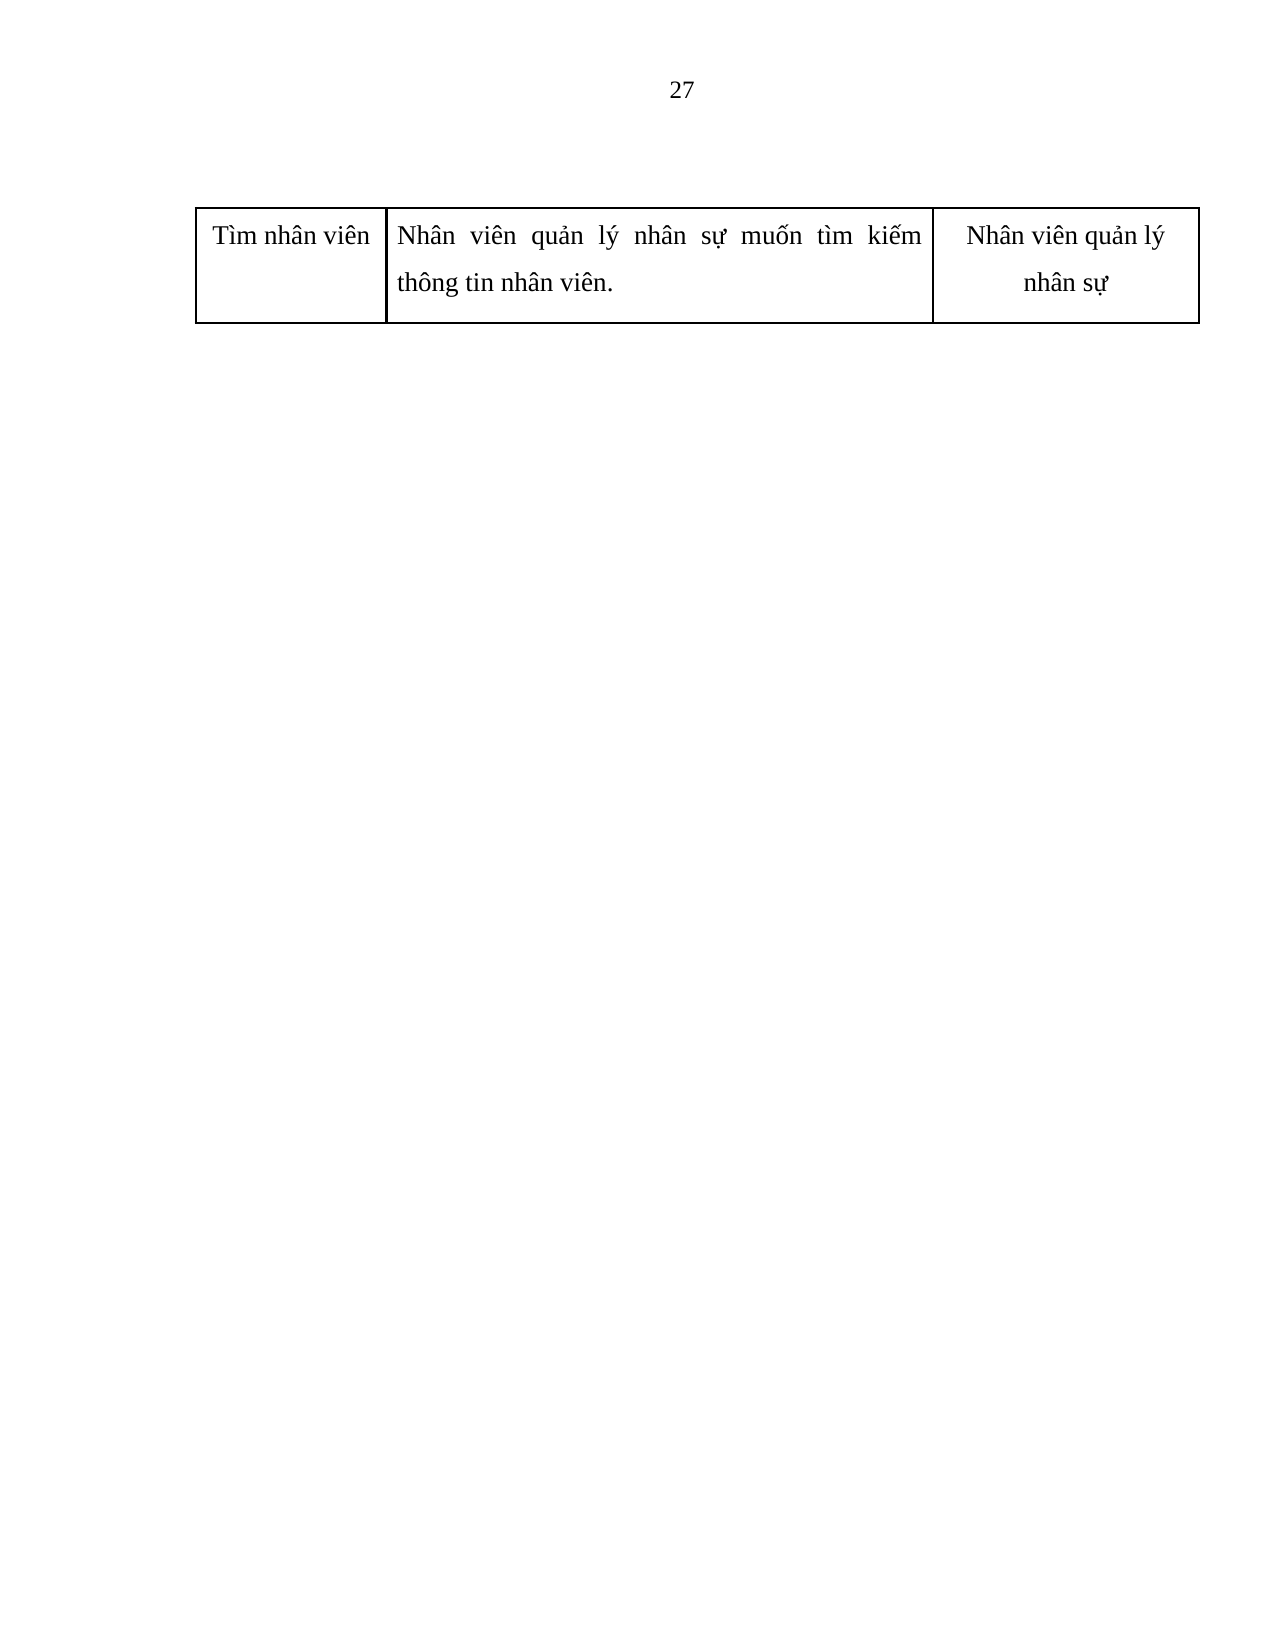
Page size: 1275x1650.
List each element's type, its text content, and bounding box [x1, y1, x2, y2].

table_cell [934, 209, 1198, 322]
table_cell Nhân viên quản lý nhân sự muốn tìm kiếm thông tin nhân viên. [388, 209, 932, 322]
table_cell Tìm nhân viên [197, 209, 385, 322]
